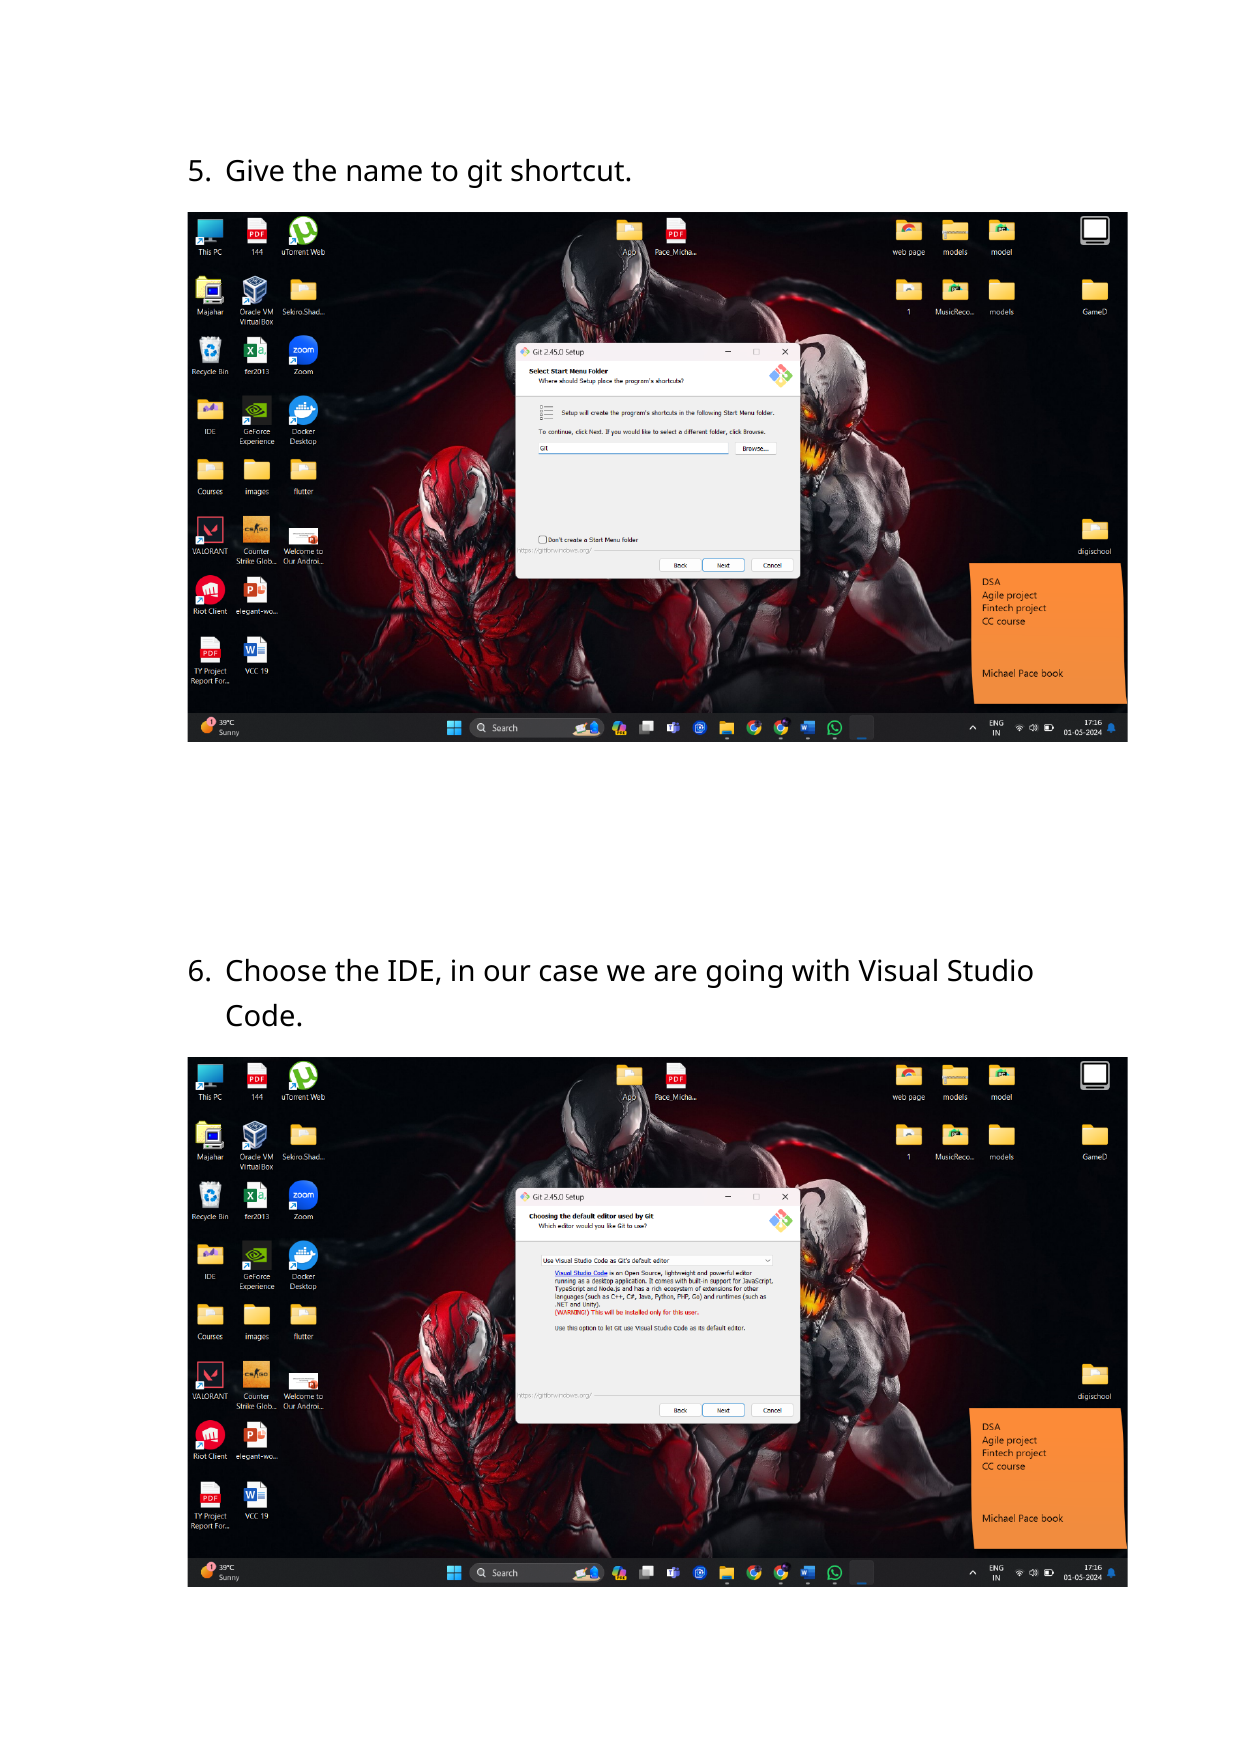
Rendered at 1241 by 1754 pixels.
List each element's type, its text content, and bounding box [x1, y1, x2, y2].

picture [187, 212, 1128, 742]
list Choose the IDE, in our case we are going with Visual Studio Code. [187, 950, 1090, 1035]
list Give the name to git shortcut. [187, 150, 1090, 190]
picture [187, 1057, 1128, 1587]
